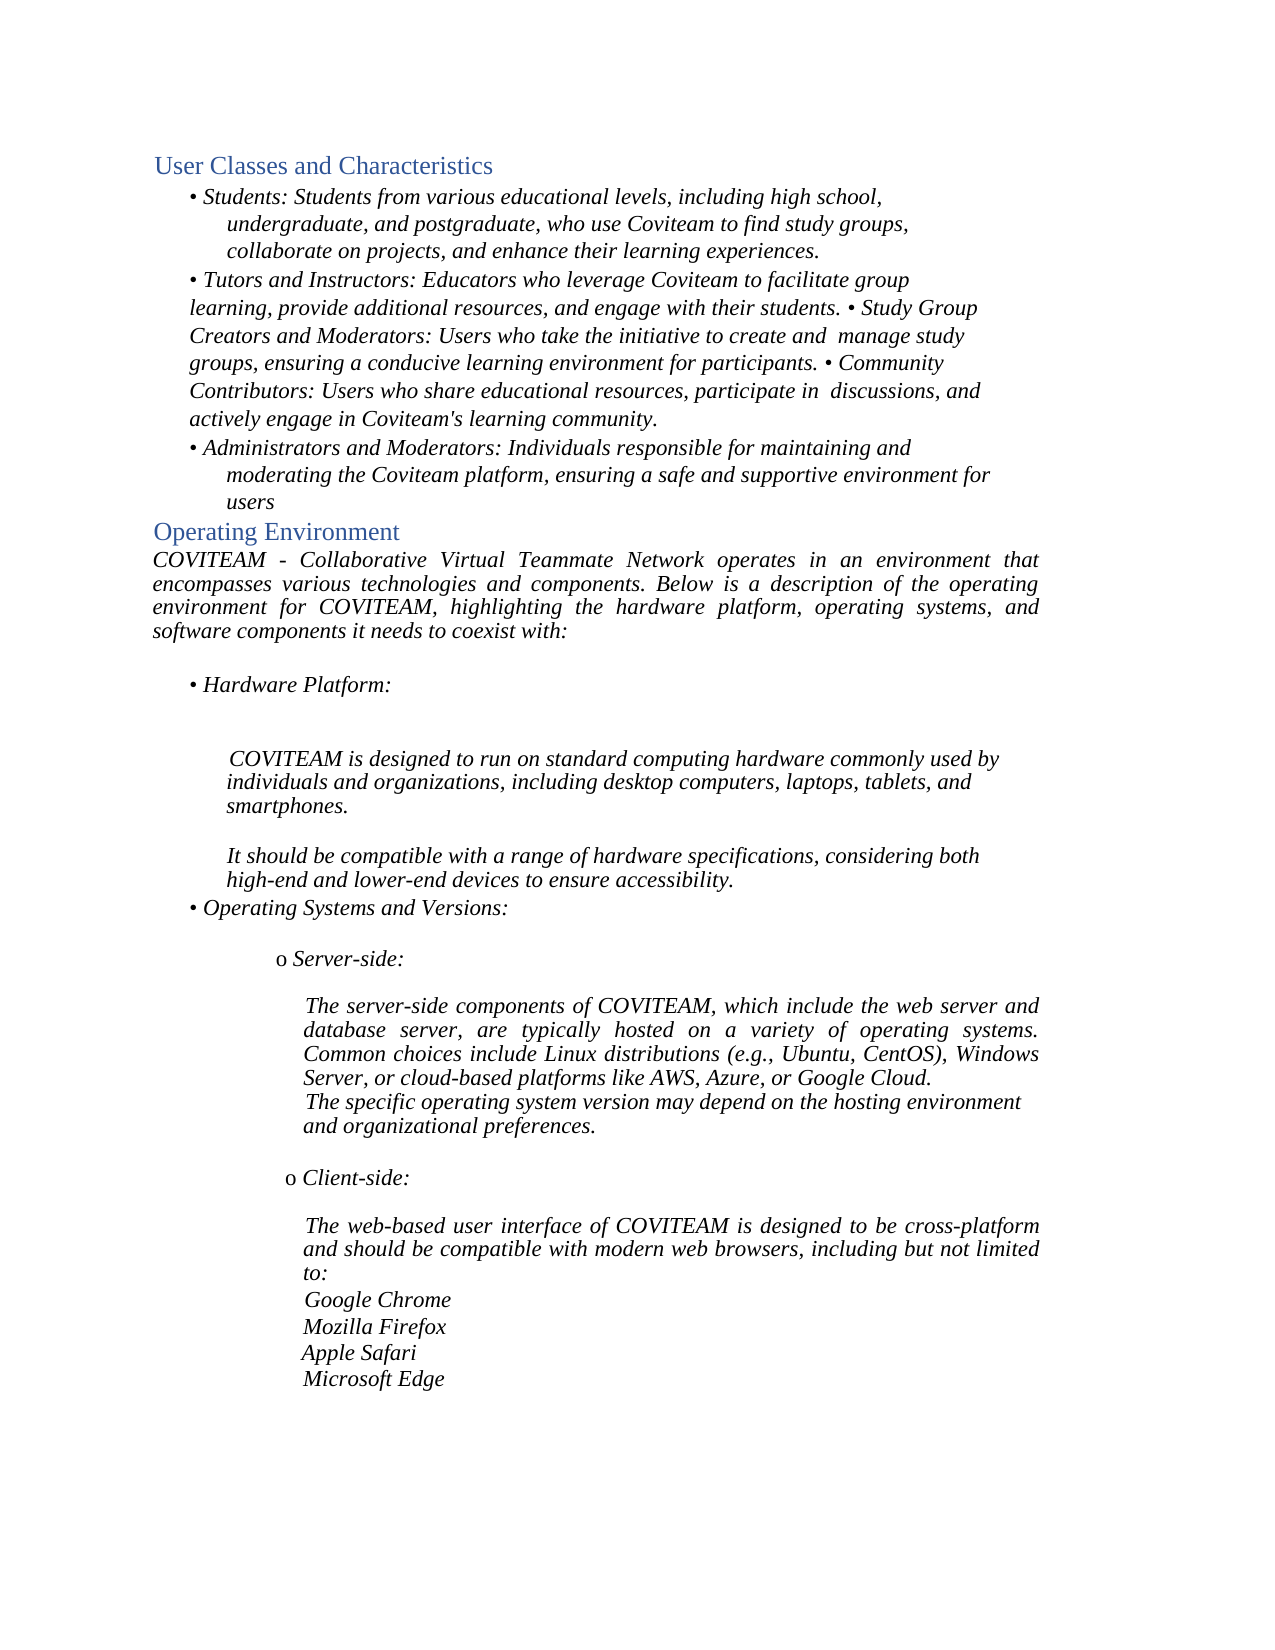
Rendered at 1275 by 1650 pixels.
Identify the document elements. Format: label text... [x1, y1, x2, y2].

text Operating Environment [153, 516, 1125, 546]
text • Hardware Platform: [189, 671, 1125, 698]
text The specific operating system version may depend on the hosting environment and organizational preferences. [303, 1091, 1042, 1138]
text User Classes and Characteristics [154, 150, 1125, 180]
text COVITEAM is designed to run on standard computing hardware commonly used by individuals and organizations, including desktop computers, laptops, tablets, and smartphones. [226, 747, 1023, 818]
text The server-side components of COVITEAM, which include the web server and database server, are typically hosted on a variety of operating systems. Common choices include Linux distributions (e.g., Ubuntu, CentOS), Windows Server, or cloud-based platforms like AWS, Azure, or Google Cloud. [303, 995, 1043, 1090]
text o Client-side: [285, 1164, 1125, 1191]
text The web-based user interface of COVITEAM is designed to be cross-platform and should be compatible with modern web browsers, including but not limited to: [303, 1214, 1043, 1286]
text • Administrators and Moderators: Individuals responsible for maintaining and moderating the Coviteam platform, ensuring a safe and supportive environment for users [189, 434, 1013, 514]
text • Tutors and Instructors: Educators who leverage Coviteam to facilitate group learning, provide additional resources, and engage with their students. • Study Group Creators and Moderators: Users who take the initiative to create and manage study groups, ensuring a conducive learning environment for participants. • Community Contributors: Users who share educational resources, participate in discussions, and actively engage in Coviteam's learning community. [189, 267, 1003, 431]
text It should be compatible with a range of hardware specifications, considering both high-end and lower-end devices to ensure accessibility. [226, 845, 995, 892]
text COVITEAM - Collaborative Virtual Teammate Network operates in an environment that encompasses various technologies and components. Below is a description of the operating environment for COVITEAM, highlighting the hardware platform, operating systems, and software components it needs to coexist with: [152, 549, 1042, 643]
text Google Chrome [304, 1286, 1125, 1313]
text • Students: Students from various educational levels, including high school, undergraduate, and postgraduate, who use Coviteam to find study groups, collaborate on projects, and enhance their learning experiences. [189, 183, 930, 263]
text o Server-side: [276, 944, 1125, 971]
text • Operating Systems and Versions: [189, 894, 1125, 921]
text Apple Safari [301, 1339, 1125, 1366]
text Microsoft Edge [303, 1366, 1125, 1392]
text Mozilla Firefox [303, 1313, 1125, 1339]
